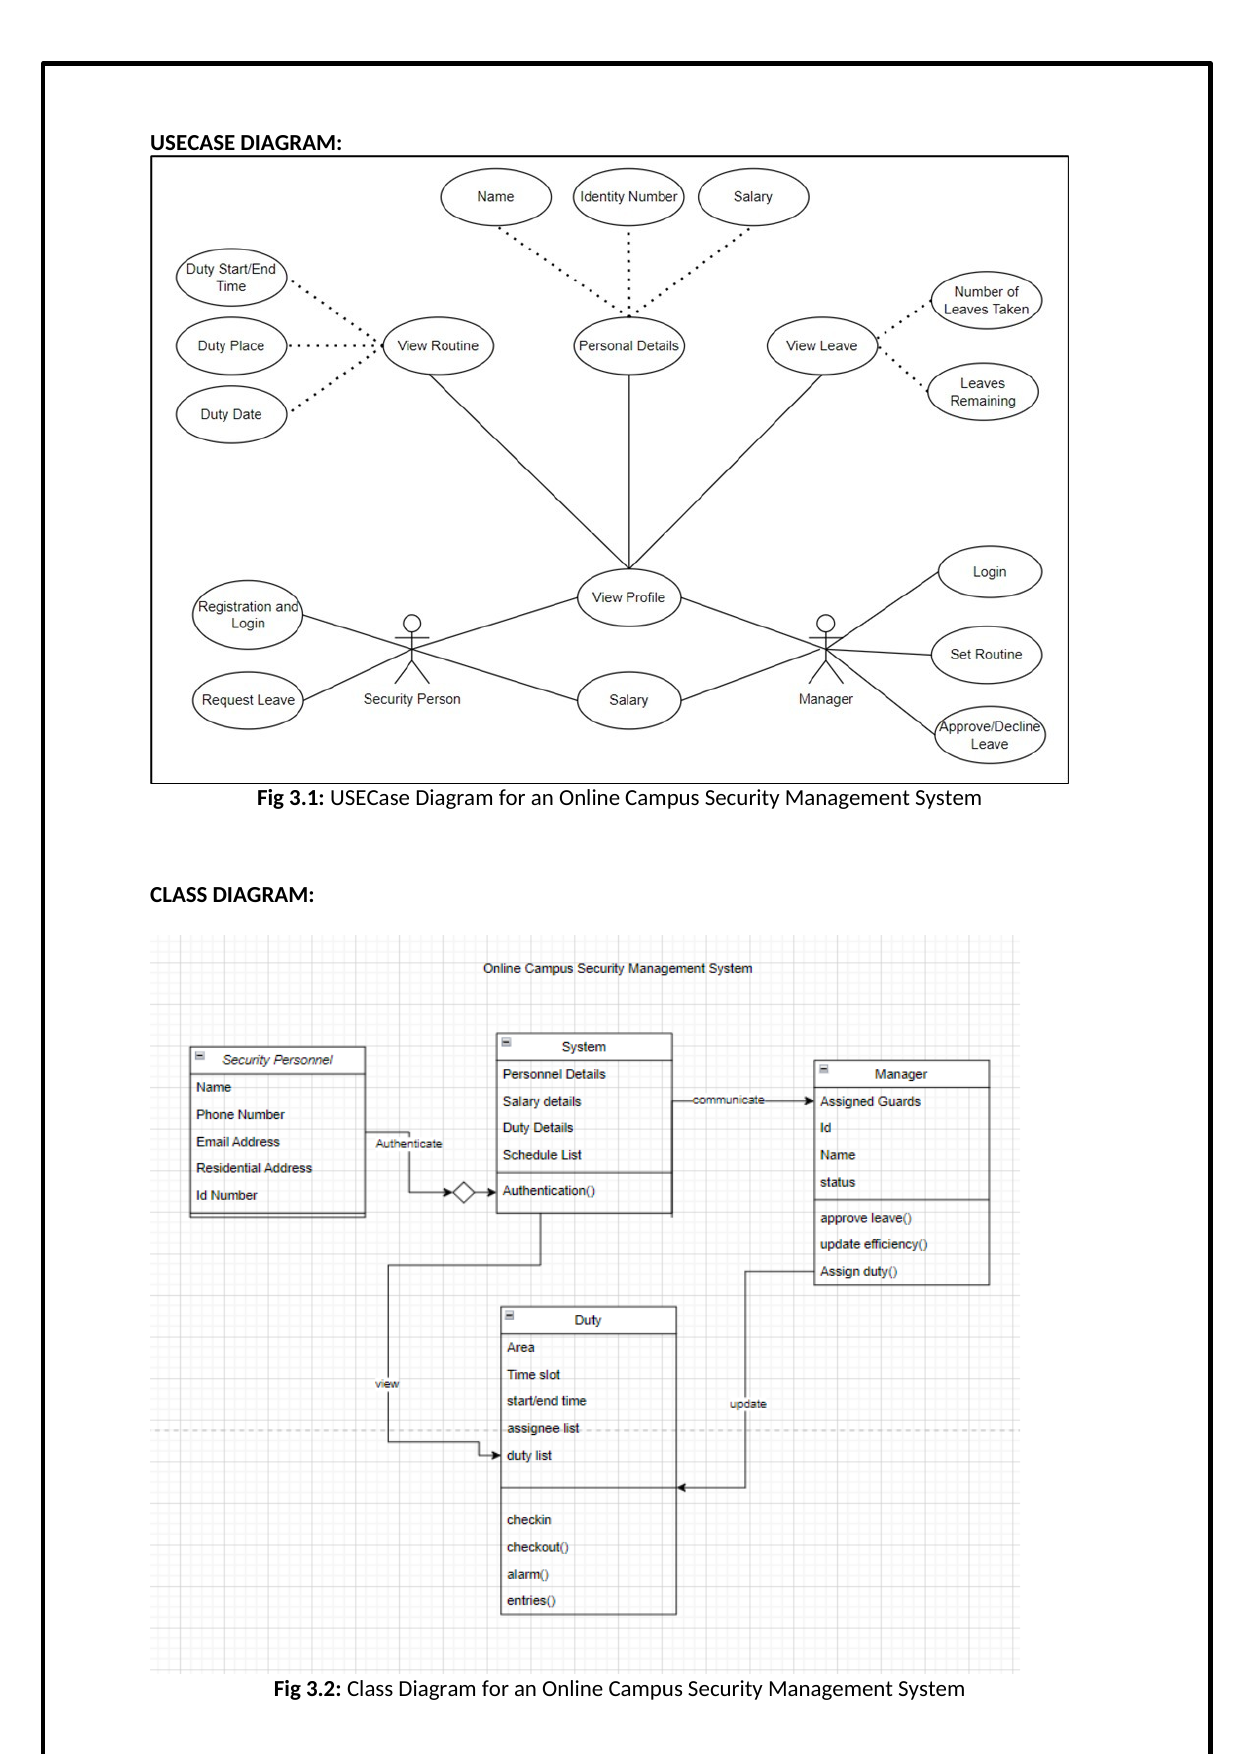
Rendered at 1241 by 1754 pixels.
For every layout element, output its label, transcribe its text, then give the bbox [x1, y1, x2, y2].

text Fig 3.1: USECase Diagram for an Online Campus Security Management System [150, 783, 1090, 811]
text Fig 3.2: Class Diagram for an Online Campus Security Management System [150, 1674, 1090, 1702]
text USECASE DIAGRAM: [150, 128, 1090, 156]
picture [150, 935, 1021, 1674]
text CLASS DIAGRAM: [150, 880, 1090, 908]
picture [150, 155, 1069, 784]
